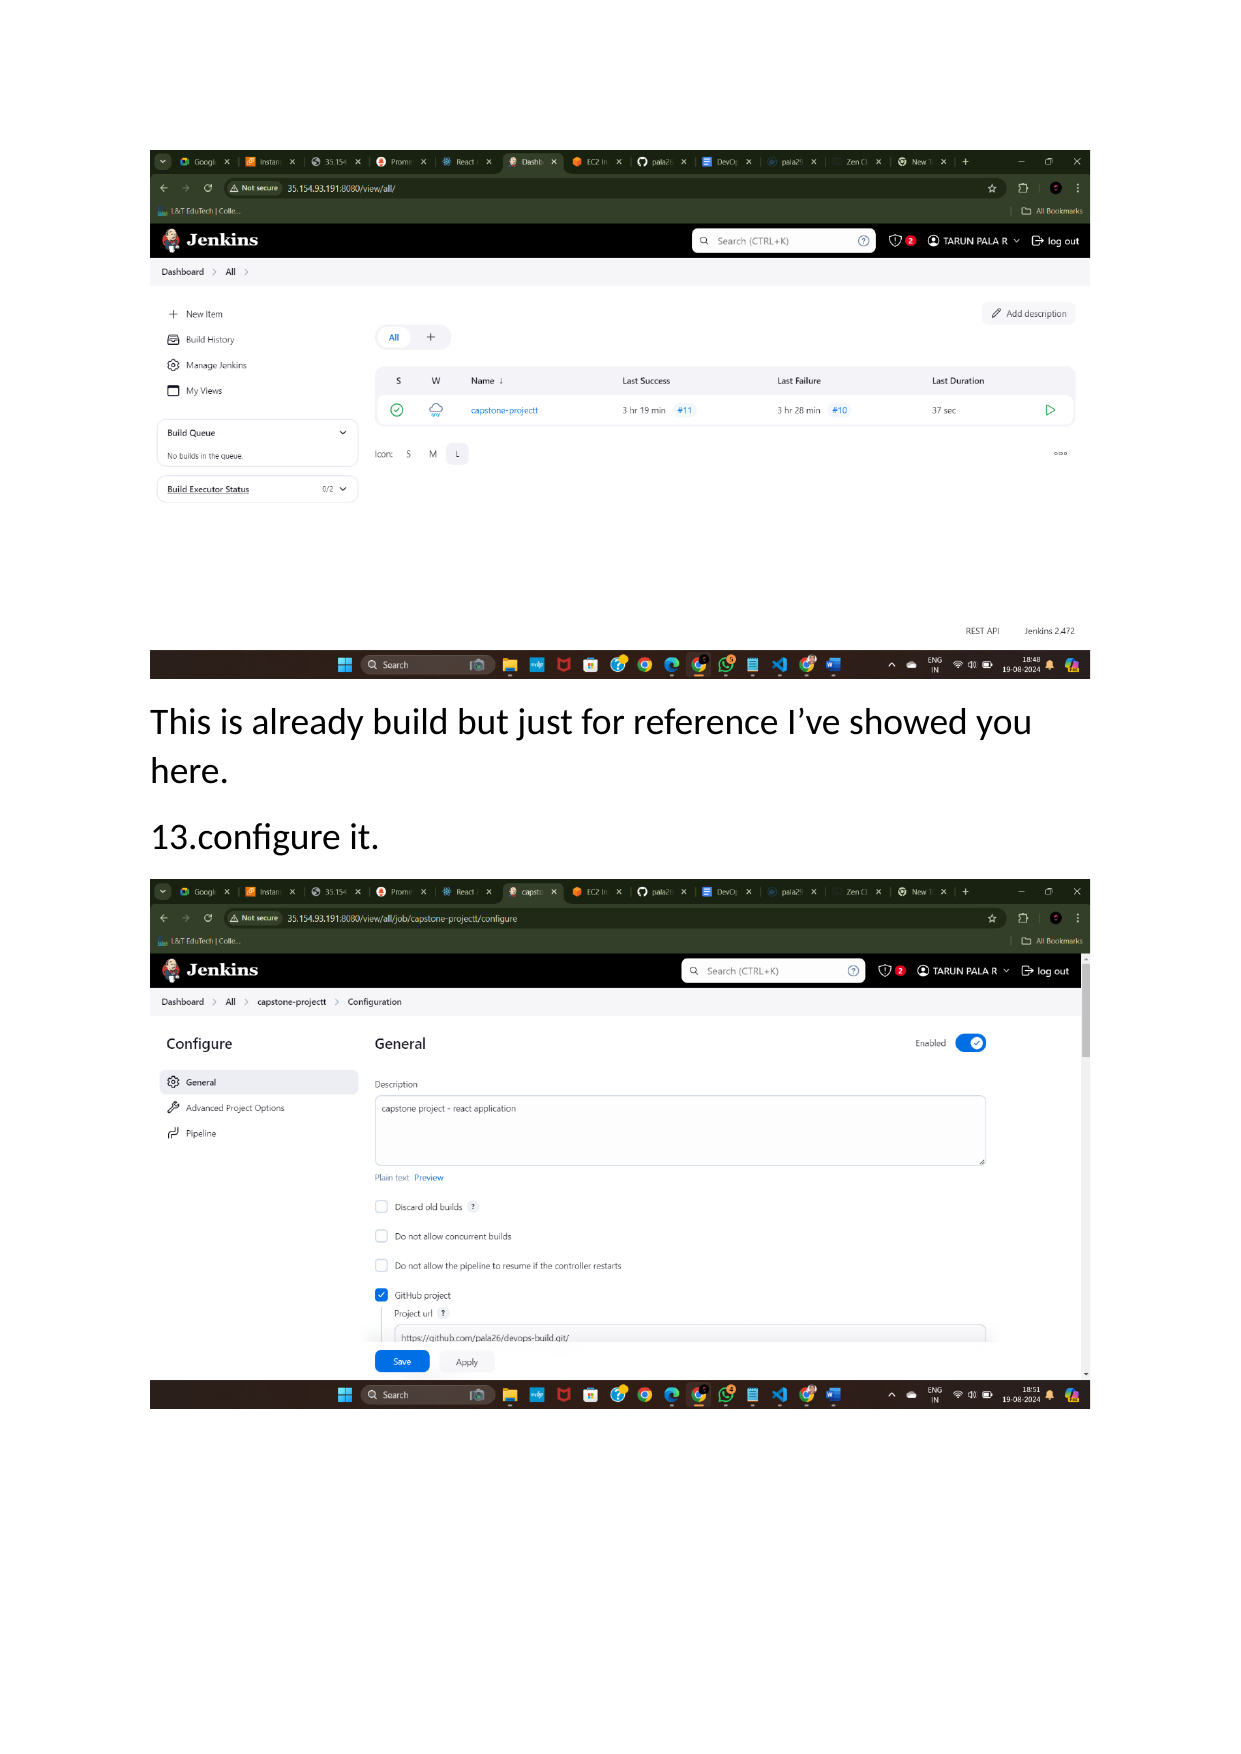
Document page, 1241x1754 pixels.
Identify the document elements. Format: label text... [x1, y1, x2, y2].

text This is already build but just for reference I’ve showed you here. [150, 698, 1090, 793]
text 13.configure it. [150, 813, 1090, 859]
picture [150, 150, 1091, 679]
picture [150, 879, 1091, 1409]
